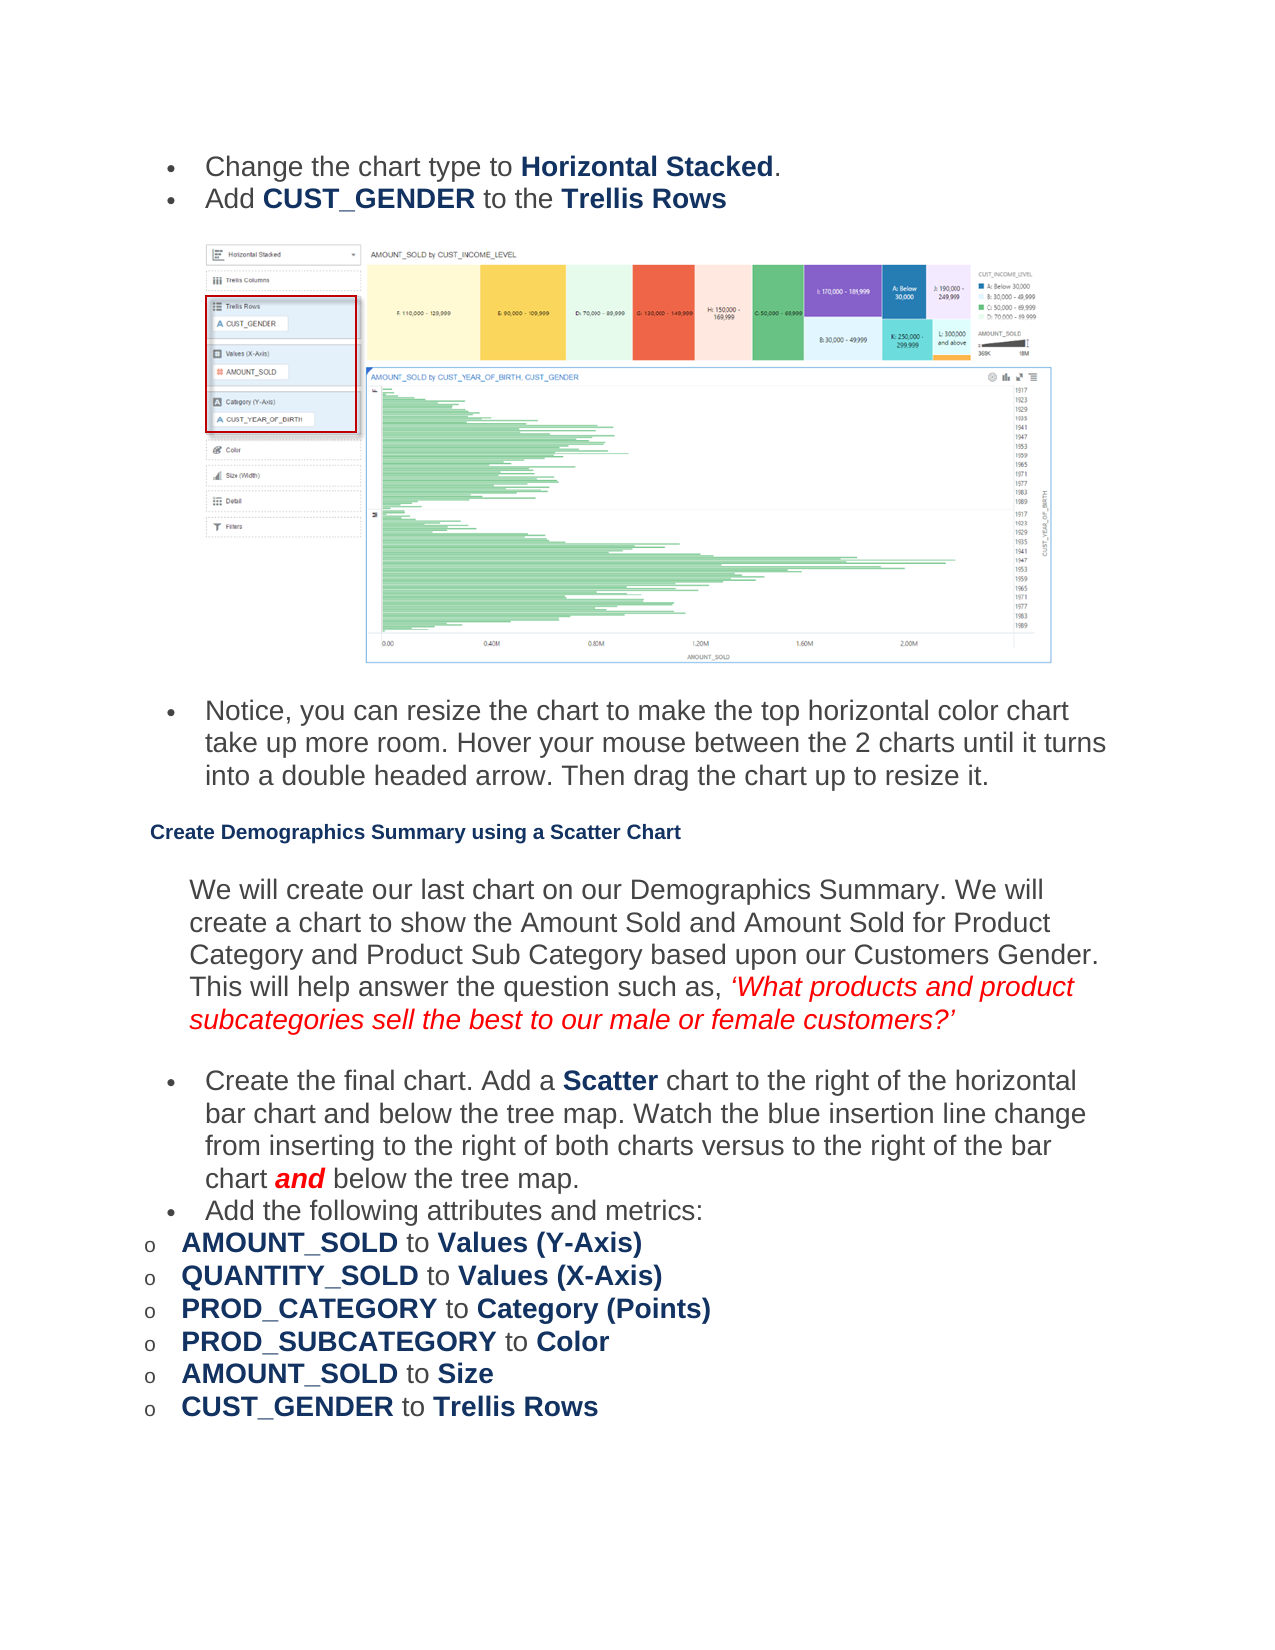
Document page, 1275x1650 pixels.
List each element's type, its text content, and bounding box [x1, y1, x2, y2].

list QUANTITY_SOLD to Values (X-Axis) [144, 1259, 1125, 1292]
picture [204, 243, 1053, 665]
list Change the chart type to Horizontal Stacked. [167, 150, 1125, 182]
list PROD_SUBCATEGORY to Color [144, 1324, 1125, 1357]
list Create the final chart. Add a Scatter chart to the right of the horizontal bar chart and below the tree map. Watch the blue insertion line change from inserting to the right of both charts versus to the right of the bar chart and below the tree map. [167, 1064, 1125, 1194]
list AMOUNT_SOLD to Values (Y-Axis) [144, 1226, 1125, 1259]
list CUST_GENDER to Trellis Rows [144, 1390, 1125, 1423]
list AMOUNT_SOLD to Size [144, 1357, 1125, 1390]
text Create Demographics Summary using a Scatter Chart [150, 820, 1125, 844]
list Add CUST_GENDER to the Trellis Rows [167, 182, 1125, 215]
list Add the following attributes and metrics: [167, 1194, 1125, 1226]
text We will create our last chart on our Demographics Summary. We will create a chart to show the Amount Sold and Amount Sold for Product Category and Product Sub Category based upon our Customers Gender. This will help answer the question such as, ‘What products and product subcategories sell the best to our male or female customers?’ [189, 873, 1125, 1035]
list Notice, you can resize the chart to make the top horizontal color chart take up more room. Hover your mouse between the 2 charts until it turns into a double headed arrow. Then drag the chart up to resize it. [167, 694, 1125, 791]
list PROD_CATEGORY to Category (Points) [144, 1292, 1125, 1324]
